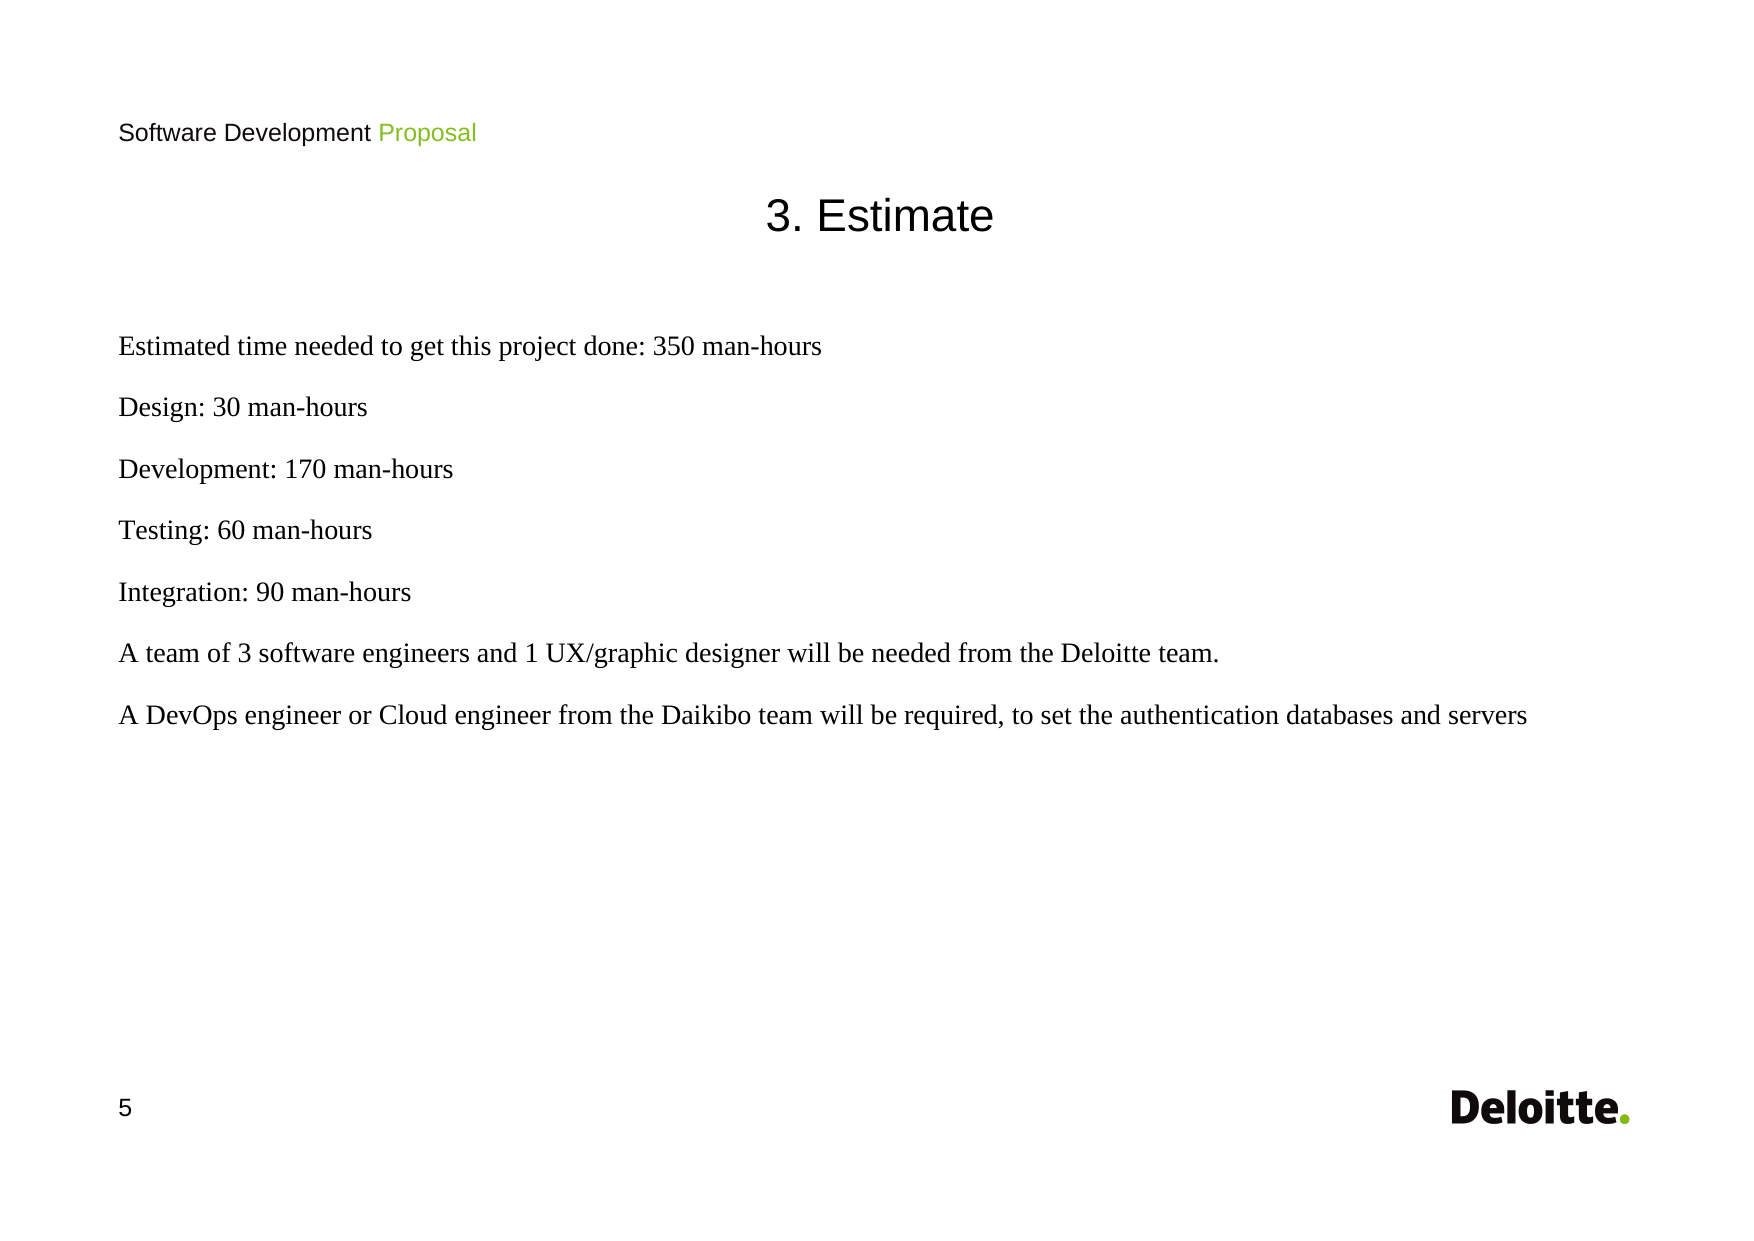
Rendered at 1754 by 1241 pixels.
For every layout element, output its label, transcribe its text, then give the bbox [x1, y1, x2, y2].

picture [1448, 1084, 1633, 1130]
text A team of 3 software engineers and 1 UX/graphic designer will be needed from the Deloitte team. [118, 636, 1636, 669]
text Testing: 60 man-hours [118, 513, 1636, 546]
text Development: 170 man-hours [118, 452, 1636, 484]
text Design: 30 man-hours [118, 390, 1636, 422]
text Integration: 90 man-hours [118, 575, 1636, 607]
text 3. Estimate [124, 188, 1636, 241]
text Estimated time needed to get this project done: 350 man-hours [118, 328, 1636, 361]
text A DevOps engineer or Cloud engineer from the Daikibo team will be required, to set the authentication databases and servers [118, 698, 1636, 730]
